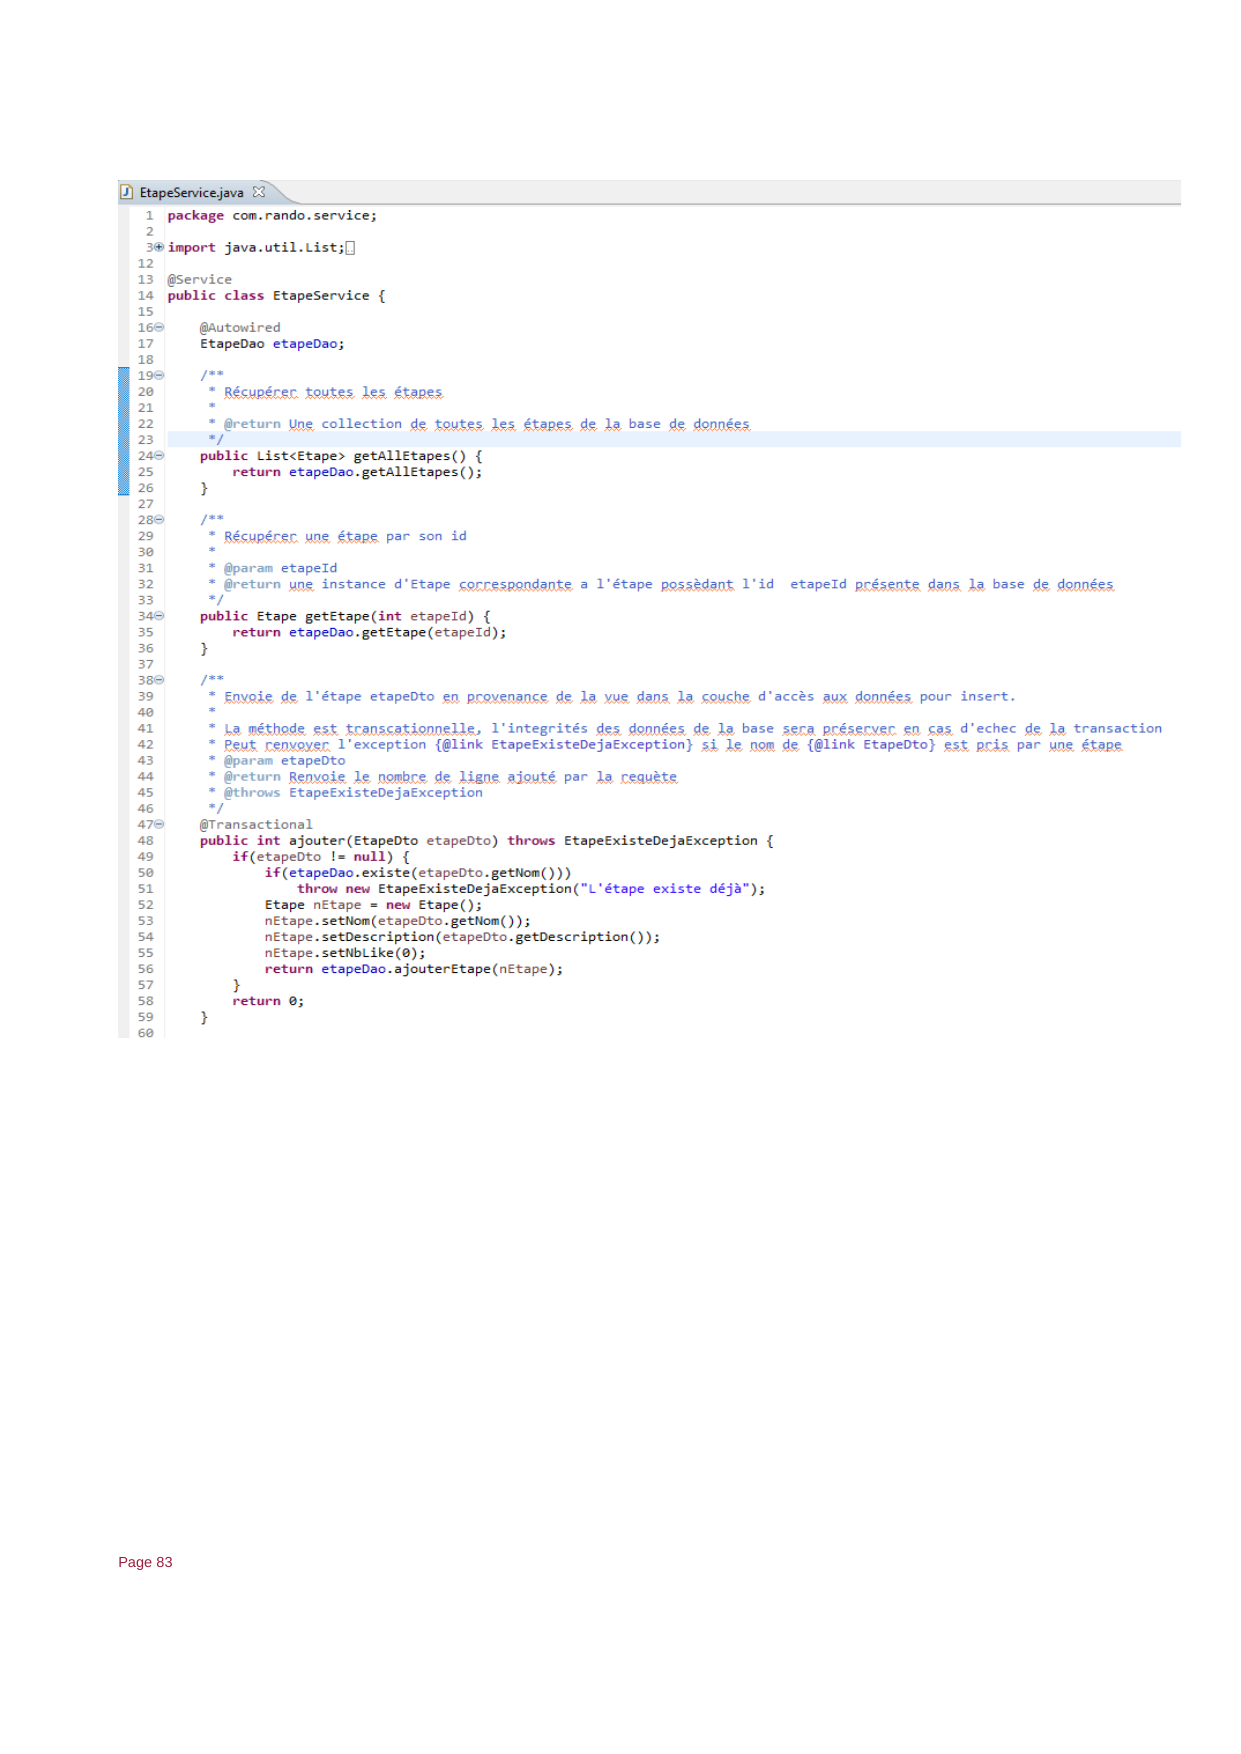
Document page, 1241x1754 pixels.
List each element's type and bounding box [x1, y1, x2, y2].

picture [118, 180, 1182, 1038]
